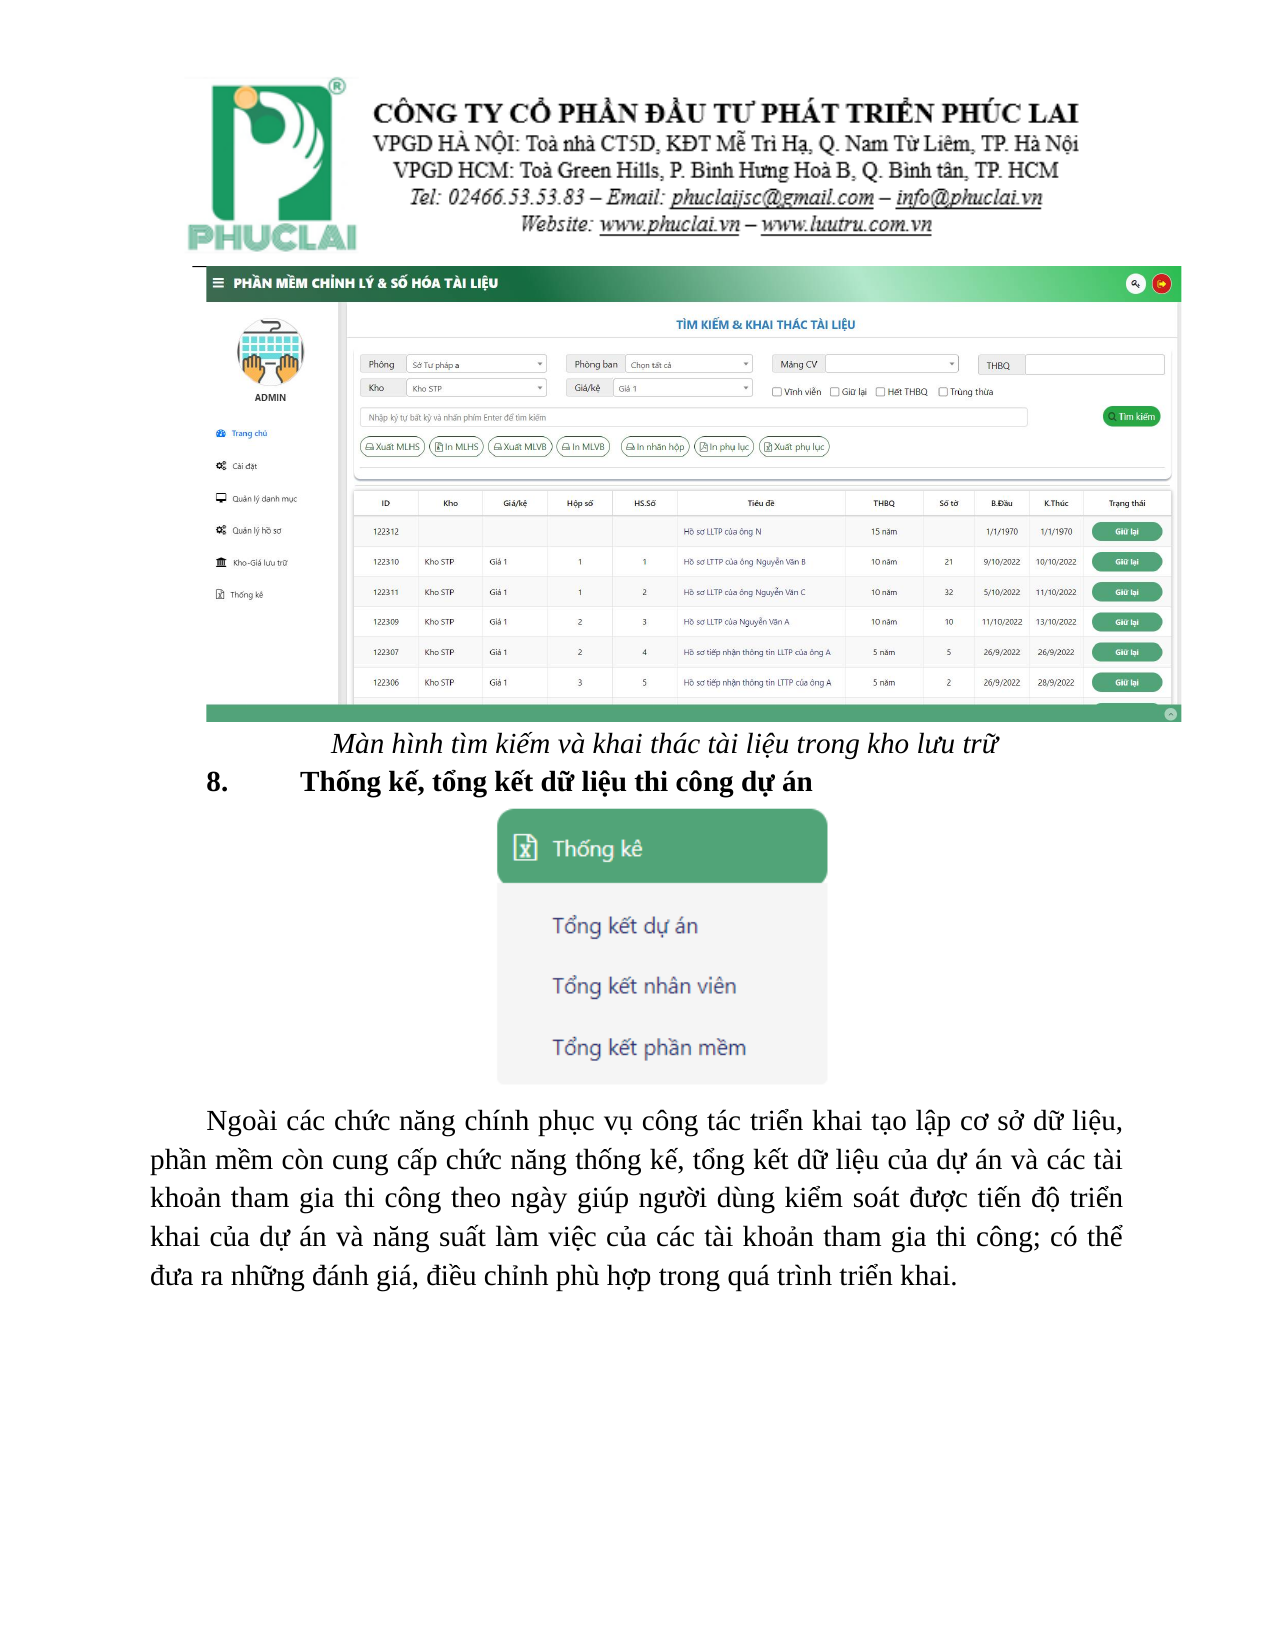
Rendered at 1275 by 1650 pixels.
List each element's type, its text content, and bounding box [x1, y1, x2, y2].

list Ngoài các chức năng chính phục vụ công tác triển khai tạo lập cơ sở dữ liệu, phần mềm còn cung cấp chức năng thống kế, tổng kết dữ liệu của dự án và các tài khoản tham gia thi công theo ngày giúp người dùng kiểm soát được tiến độ triển khai của dự án và năng suất làm việc của các tài khoản tham gia thi công; có thể đưa ra những đánh giá, điều chỉnh phù hợp trong quá trình triển khai. [150, 1103, 1125, 1291]
list 8. Thống kế, tổng kết dữ liệu thi công dự án [206, 764, 1125, 798]
picture [182, 57, 1182, 722]
picture [489, 803, 843, 1100]
list Màn hình tìm kiếm và khai thác tài liệu trong kho lưu trữ [150, 726, 1125, 759]
